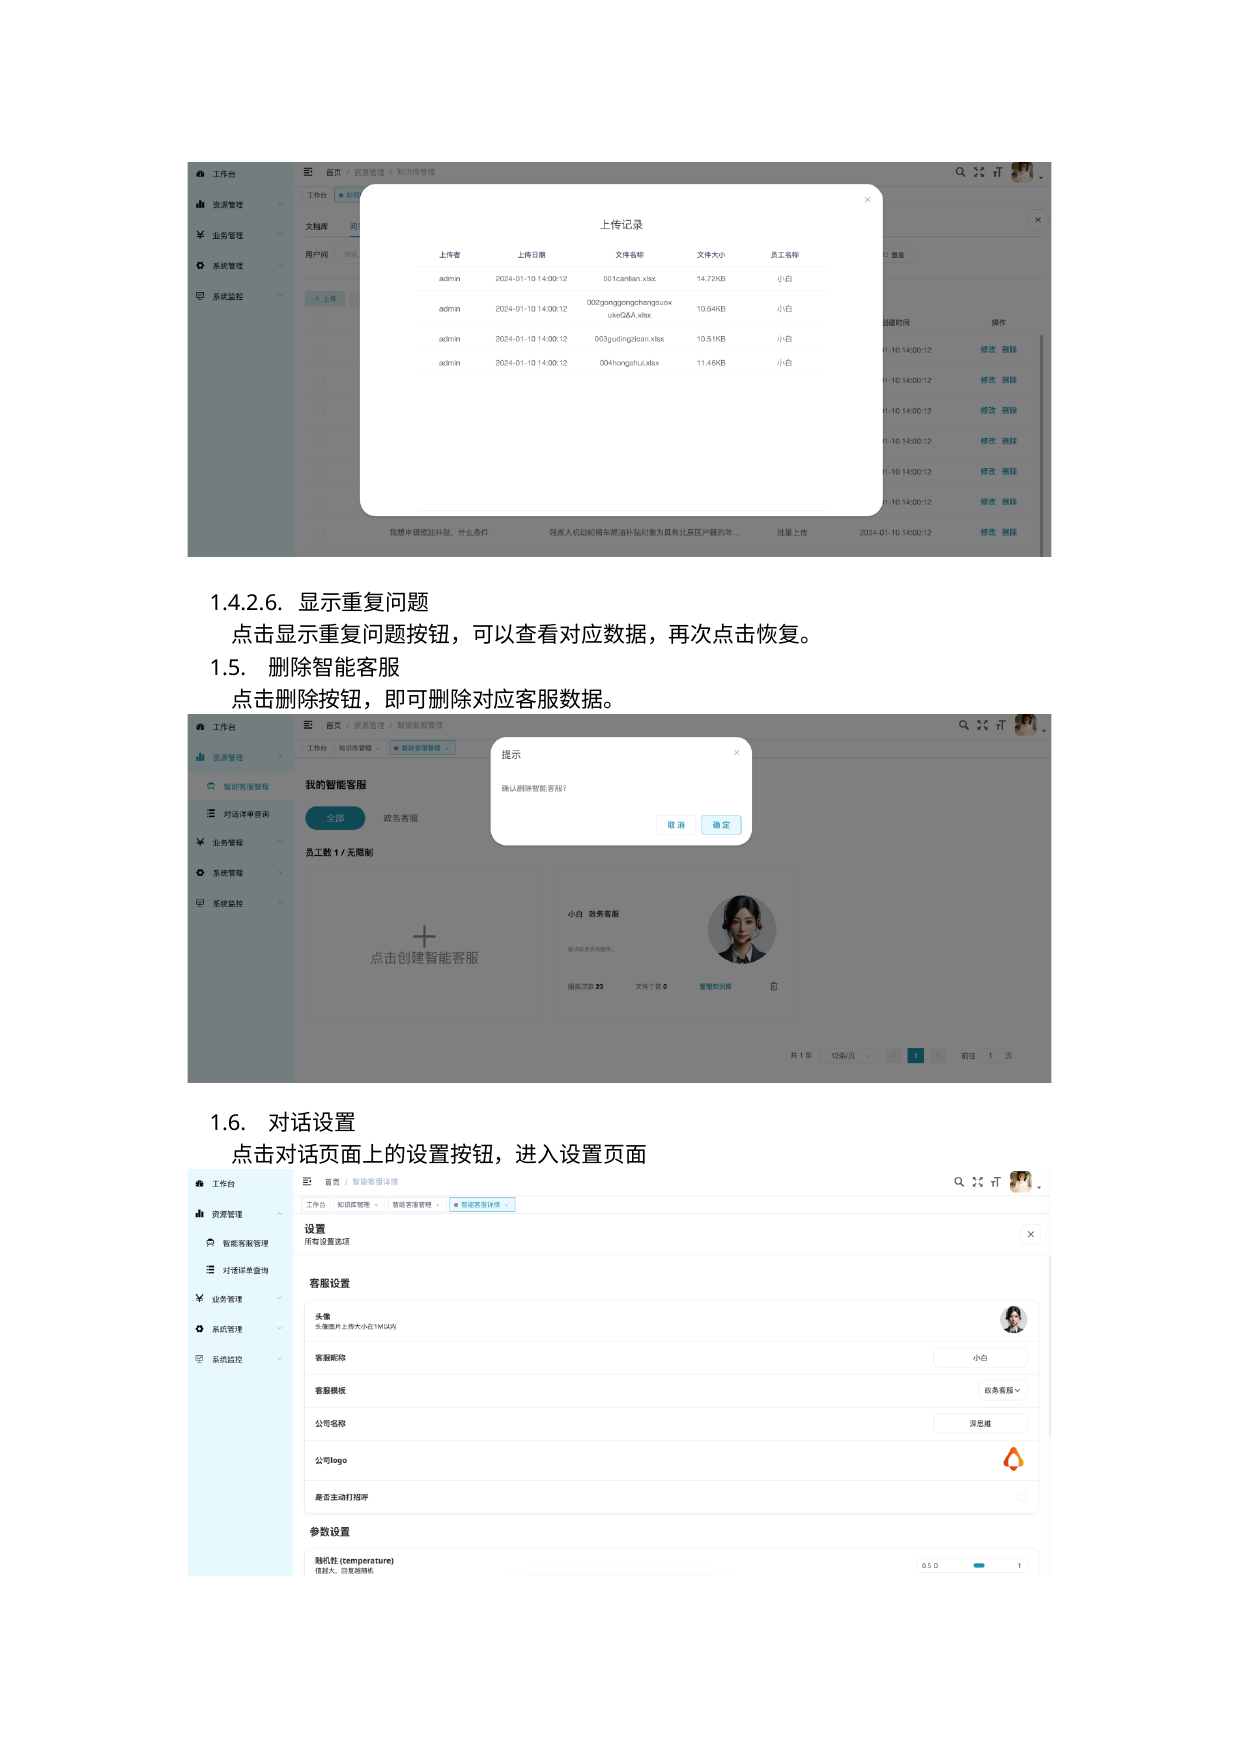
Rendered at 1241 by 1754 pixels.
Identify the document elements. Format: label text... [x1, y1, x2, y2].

picture [187, 162, 1052, 557]
text 点击显示重复问题按钮，可以查看对应数据，再次点击恢复。 [187, 617, 1053, 649]
picture [187, 714, 1052, 1083]
list 显示重复问题 [209, 584, 1053, 617]
text 点击对话页面上的设置按钮，进入设置页面 [187, 1137, 1053, 1169]
text 点击删除按钮，即可删除对应客服数据。 [187, 682, 1053, 714]
list 删除智能客服 [209, 649, 1053, 682]
list 对话设置 [209, 1104, 1053, 1137]
picture [187, 1169, 1051, 1576]
